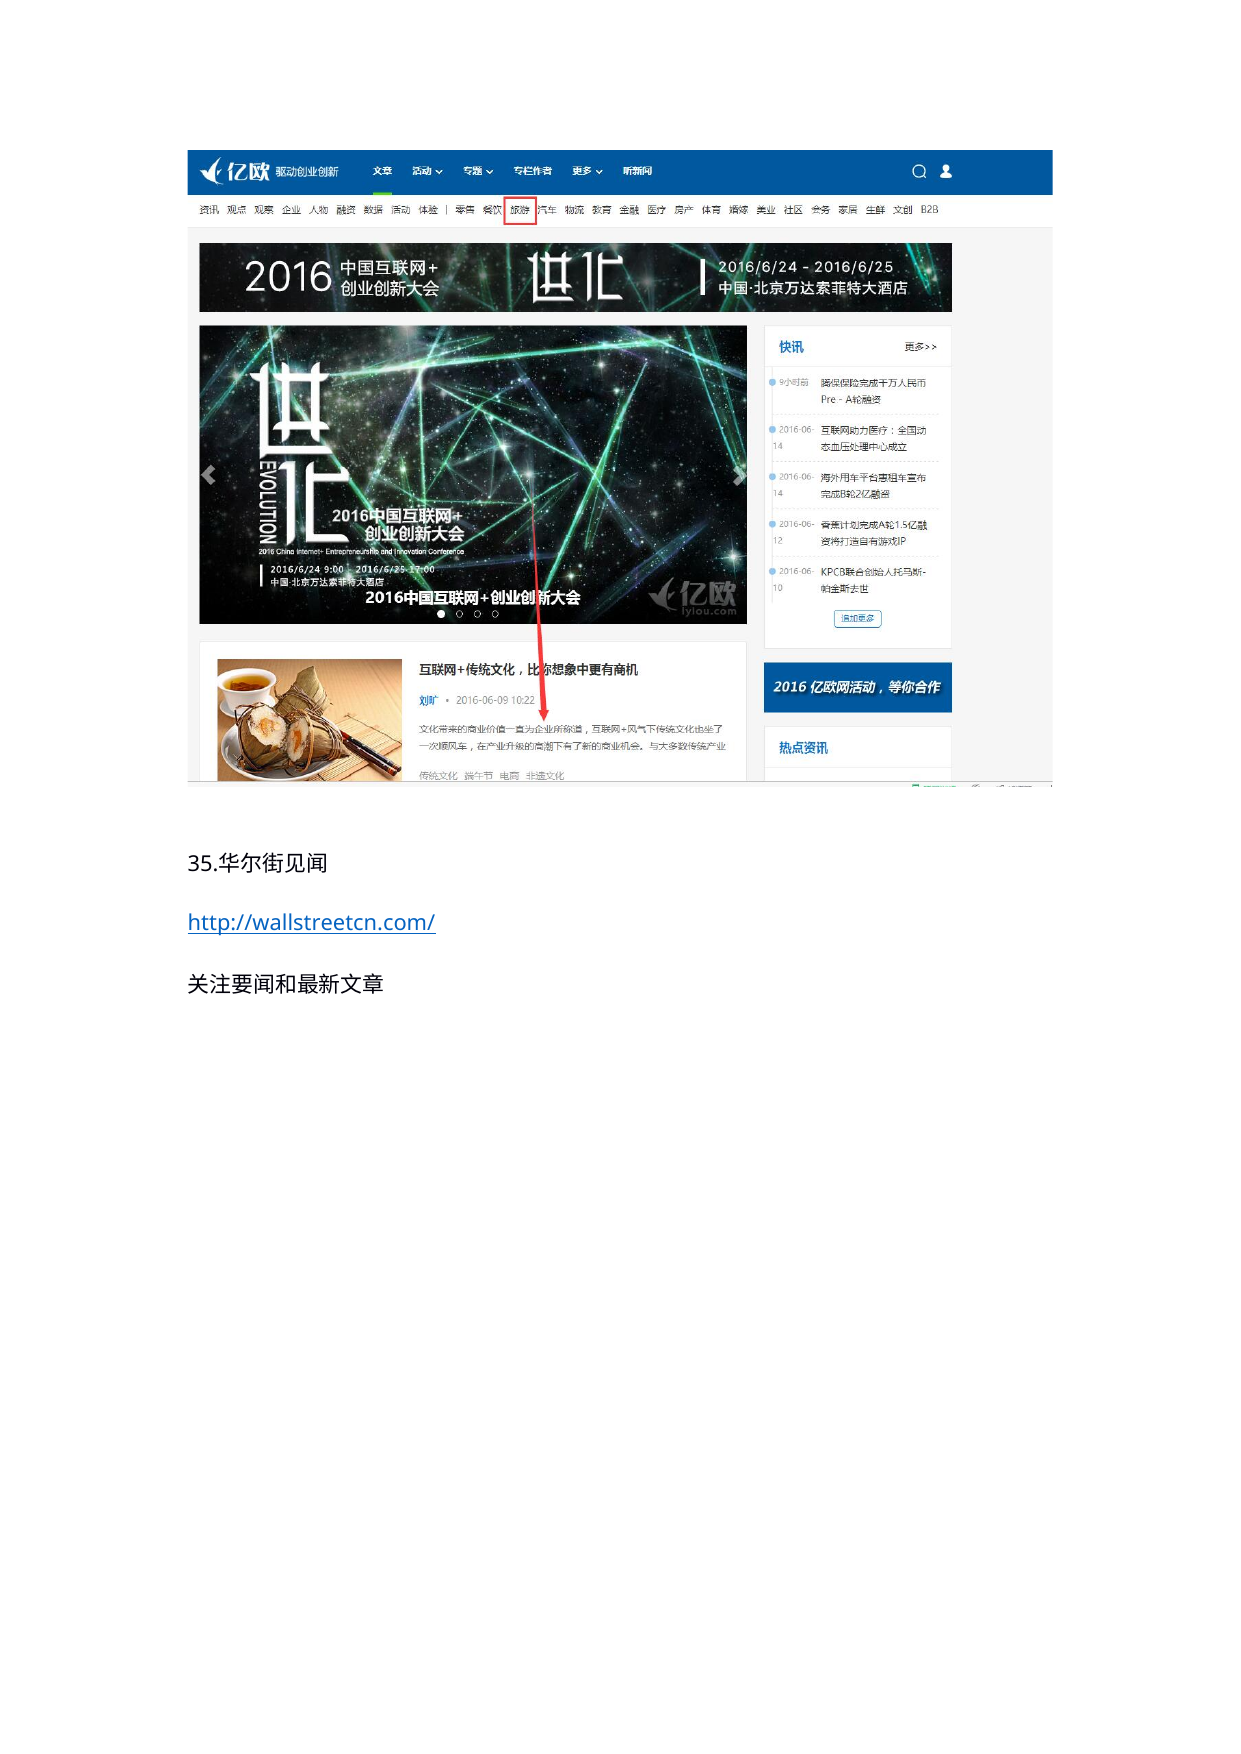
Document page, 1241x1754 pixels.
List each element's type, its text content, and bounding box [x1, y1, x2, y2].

text 关注要闻和最新文章 [187, 967, 1053, 999]
text http://wallstreetcn.com/ [187, 907, 1053, 937]
picture [187, 150, 1053, 787]
text 35.华尔街见闻 [187, 846, 1053, 878]
